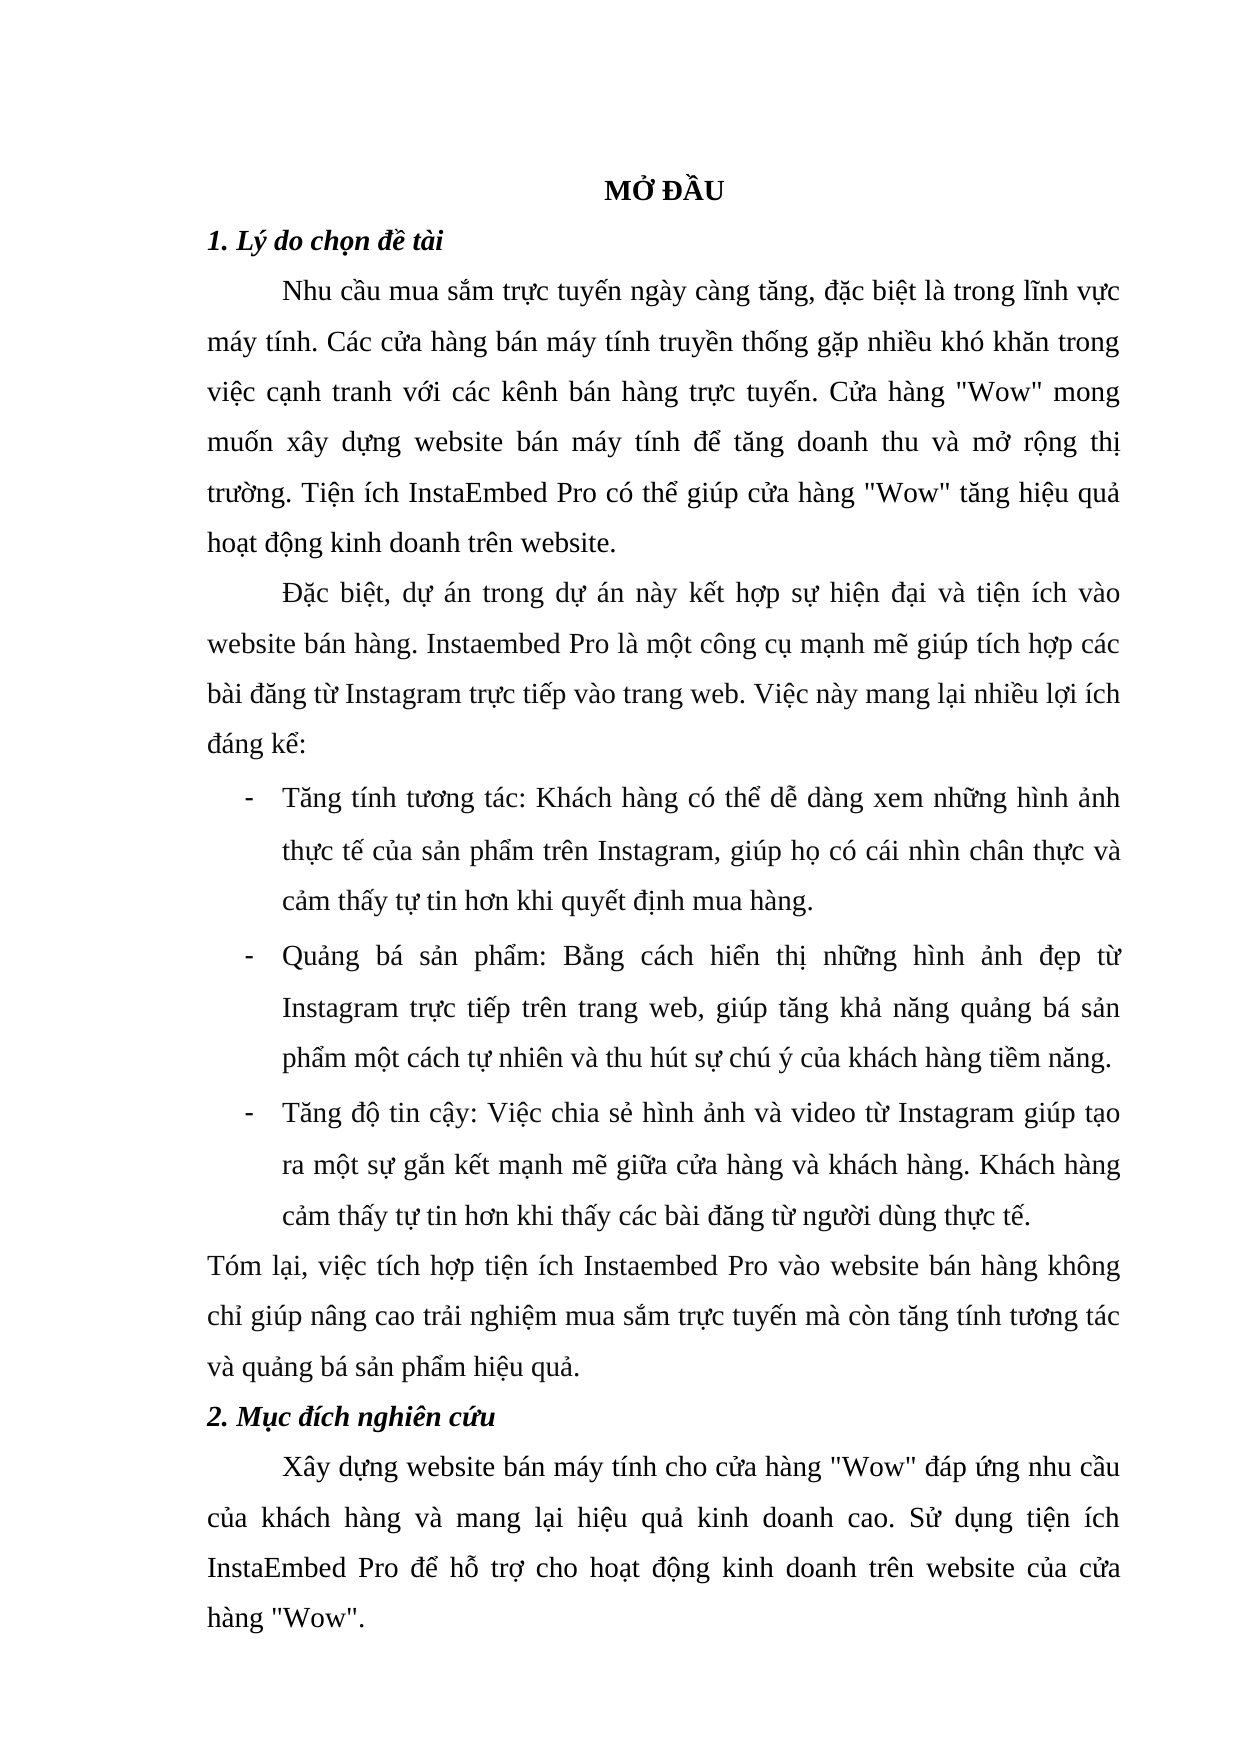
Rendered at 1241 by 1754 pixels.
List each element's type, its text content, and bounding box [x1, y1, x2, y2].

list Tăng độ tin cậy: Việc chia sẻ hình ảnh và video từ Instagram giúp tạo ra một sự gắn kết mạnh mẽ giữa cửa hàng và khách hàng. Khách hàng cảm thấy tự tin hơn khi thấy các bài đăng từ người dùng thực tế. [244, 1091, 1122, 1231]
text Xây dựng website bán máy tính cho cửa hàng "Wow" đáp ứng nhu cầu của khách hàng và mang lại hiệu quả kinh doanh cao. Sử dụng tiện ích InstaEmbed Pro để hỗ trợ cho hoạt động kinh doanh trên website của cửa hàng "Wow". [207, 1449, 1122, 1634]
list Quảng bá sản phẩm: Bằng cách hiển thị những hình ảnh đẹp từ Instagram trực tiếp trên trang web, giúp tăng khả năng quảng bá sản phẩm một cách tự nhiên và thu hút sự chú ý của khách hàng tiềm năng. [244, 934, 1122, 1074]
subtitle MỞ ĐẦU [207, 173, 1122, 206]
list Tăng tính tương tác: Khách hàng có thể dễ dàng xem những hình ảnh thực tế của sản phẩm trên Instagram, giúp họ có cái nhìn chân thực và cảm thấy tự tin hơn khi quyết định mua hàng. [244, 777, 1122, 917]
text 1. Lý do chọn đề tài [207, 223, 1122, 257]
text Tóm lại, việc tích hợp tiện ích Instaembed Pro vào website bán hàng không chỉ giúp nâng cao trải nghiệm mua sắm trực tuyến mà còn tăng tính tương tác và quảng bá sản phẩm hiệu quả. [207, 1248, 1122, 1382]
text 2. Mục đích nghiên cứu [207, 1399, 1122, 1433]
text Đặc biệt, dự án trong dự án này kết hợp sự hiện đại và tiện ích vào website bán hàng. Instaembed Pro là một công cụ mạnh mẽ giúp tích hợp các bài đăng từ Instagram trực tiếp vào trang web. Việc này mang lại nhiều lợi ích đáng kể: [207, 576, 1122, 760]
text Nhu cầu mua sắm trực tuyến ngày càng tăng, đặc biệt là trong lĩnh vực máy tính. Các cửa hàng bán máy tính truyền thống gặp nhiều khó khăn trong việc cạnh tranh với các kênh bán hàng trực tuyến. Cửa hàng "Wow" mong muốn xây dựng website bán máy tính để tăng doanh thu và mở rộng thị trường. Tiện ích InstaEmbed Pro có thể giúp cửa hàng "Wow" tăng hiệu quả hoạt động kinh doanh trên website. [207, 273, 1122, 559]
